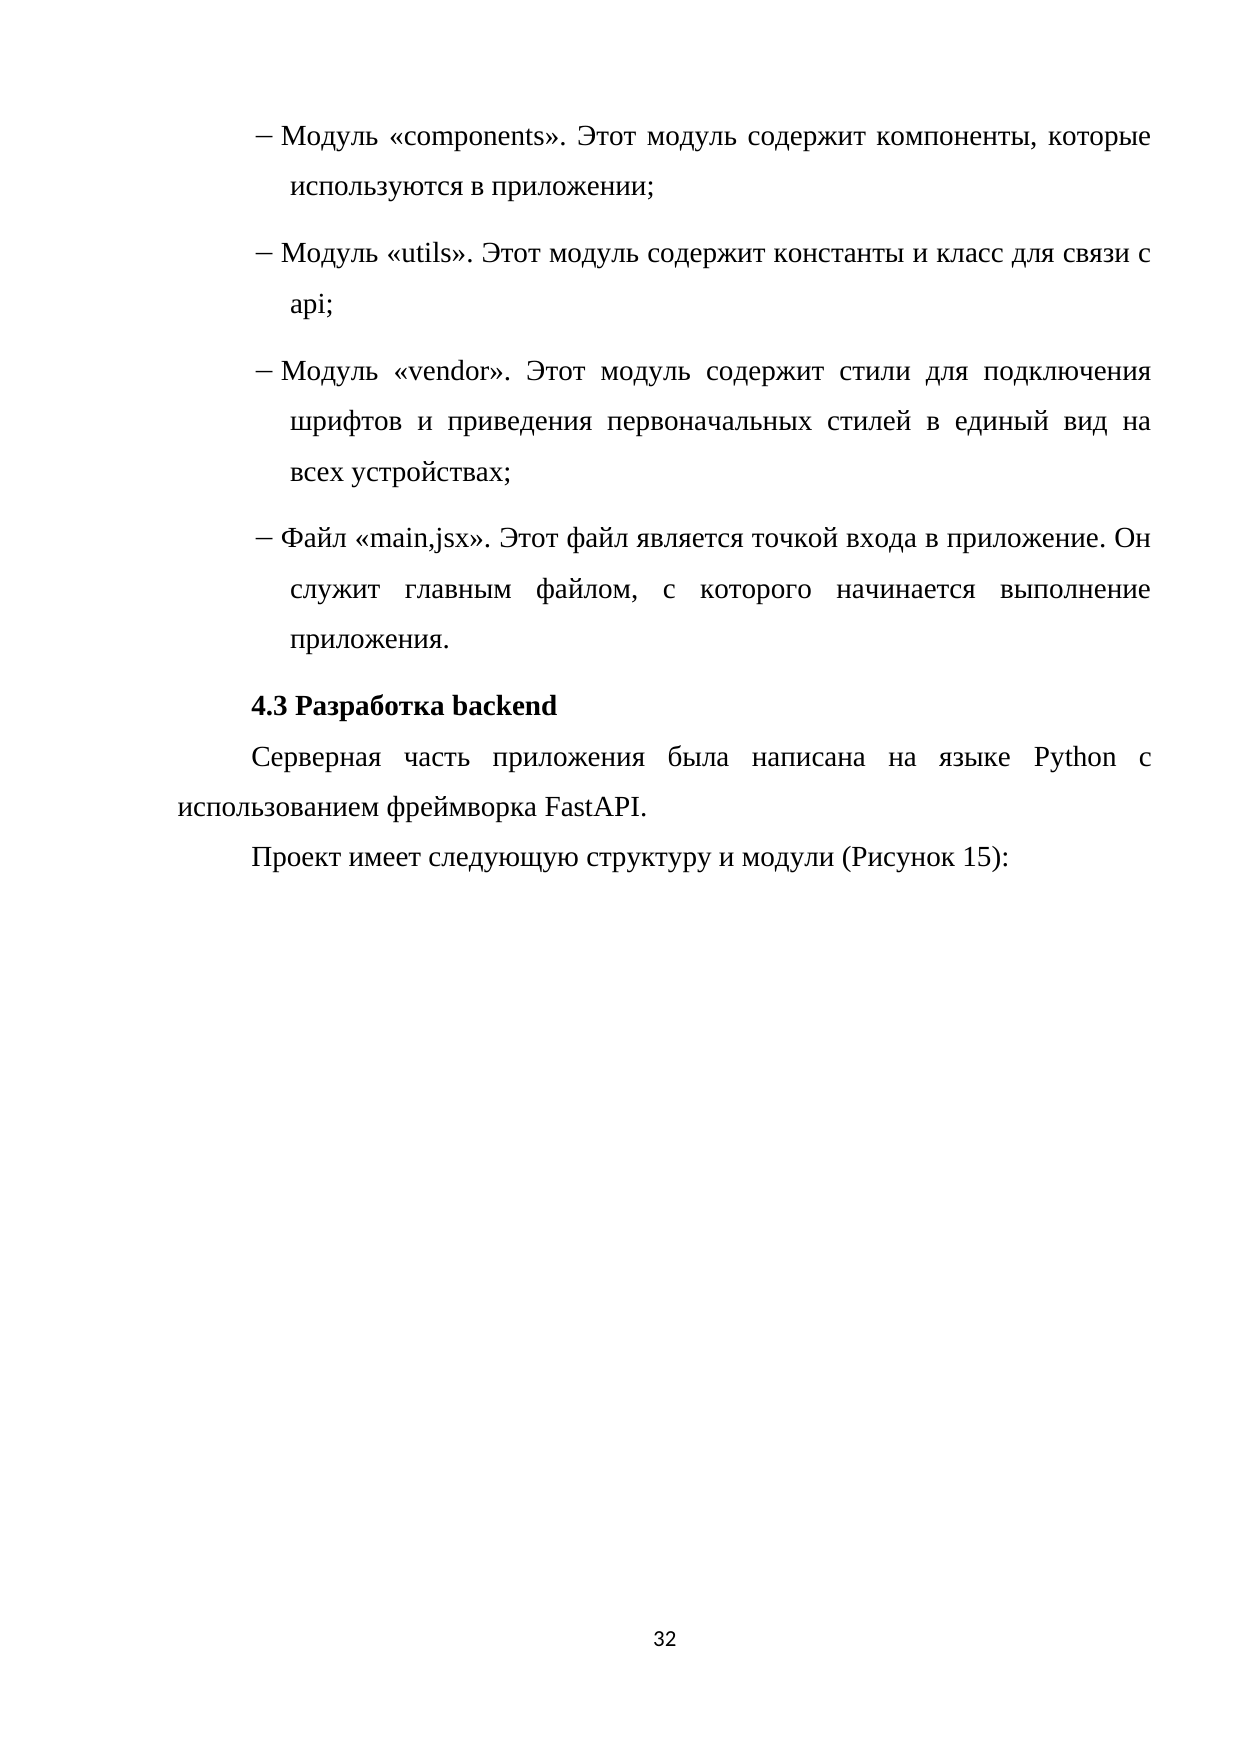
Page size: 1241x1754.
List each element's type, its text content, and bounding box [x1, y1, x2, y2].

text Модуль «utils». Этот модуль содержит константы и класс для связи с api; [252, 236, 1152, 319]
text Серверная часть приложения была написана на языке Python с использованием фреймворка FastAPI. [177, 739, 1152, 822]
text Проект имеет следующую структуру и модули (Рисунок 15): [177, 839, 1152, 873]
text Файл «main,jsx». Этот файл является точкой входа в приложение. Он служит главным файлом, с которого начинается выполнение приложения. [252, 521, 1152, 655]
text Модуль «vendor». Этот модуль содержит стили для подключения шрифтов и приведения первоначальных стилей в единый вид на всех устройствах; [252, 353, 1152, 487]
text Модуль «components». Этот модуль содержит компоненты, которые используются в приложении; [252, 118, 1152, 202]
text Разработка backend [215, 688, 1152, 722]
